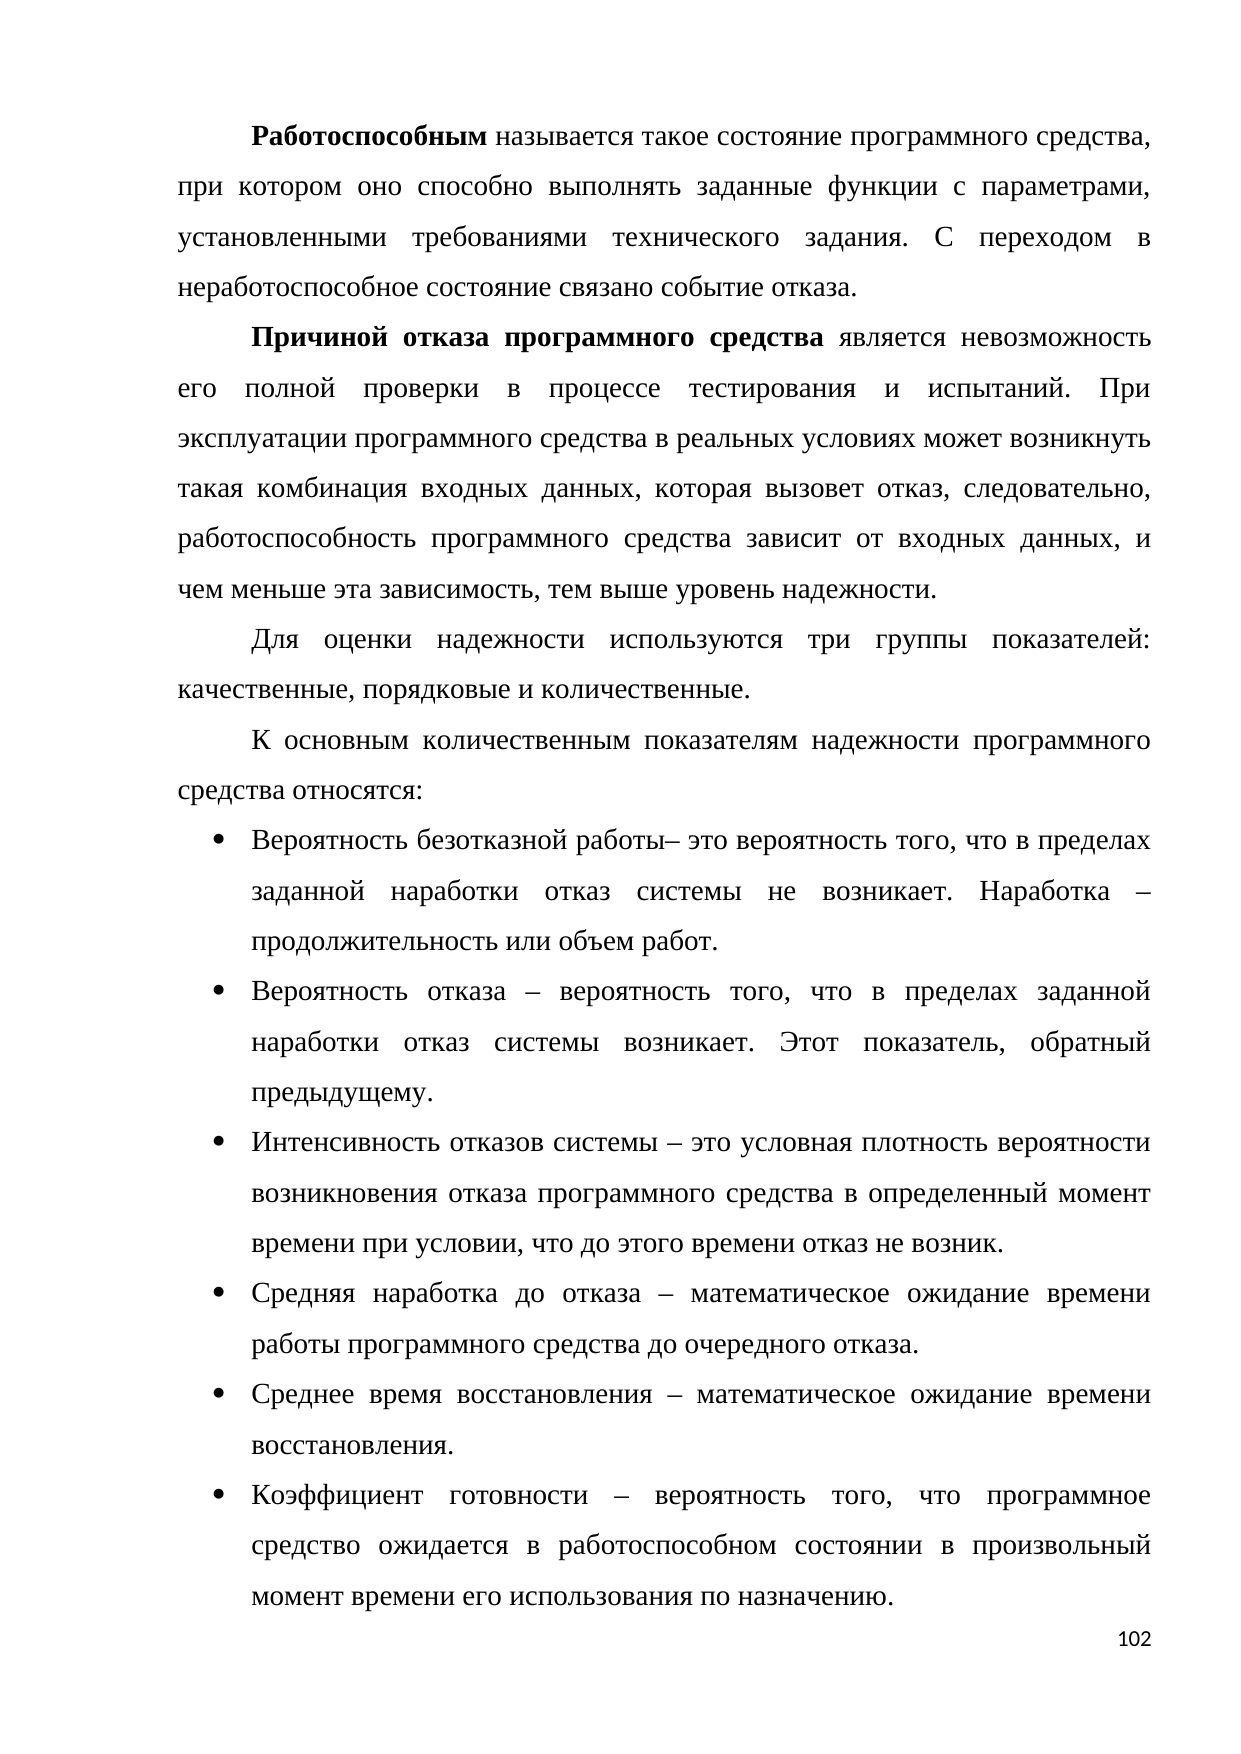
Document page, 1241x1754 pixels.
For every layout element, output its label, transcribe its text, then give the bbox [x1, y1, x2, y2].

list Вероятность безотказной работы– это вероятность того, что в пределах заданной наработки отказ системы не возникает. Наработка – продолжительность или объем работ. [213, 822, 1152, 957]
list Интенсивность отказов системы – это условная плотность вероятности возникновения отказа программного средства в определенный момент времени при условии, что до этого времени отказ не возник. [213, 1124, 1152, 1259]
text Для оценки надежности используются три группы показателей: качественные, порядковые и количественные. [177, 621, 1152, 705]
list Средняя наработка до отказа – математическое ожидание времени работы программного средства до очередного отказа. [213, 1276, 1152, 1359]
list Коэффициент готовности – вероятность того, что программное средство ожидается в работоспособном состоянии в произвольный момент времени его использования по назначению. [213, 1477, 1152, 1611]
text Работоспособным называется такое состояние программного средства, при котором оно способно выполнять заданные функции с параметрами, установленными требованиями технического задания. С переходом в неработоспособное состояние связано событие отказа. [177, 118, 1152, 303]
list Вероятность отказа – вероятность того, что в пределах заданной наработки отказ системы возникает. Этот показатель, обратный предыдущему. [213, 973, 1152, 1108]
text К основным количественным показателям надежности программного средства относятся: [177, 722, 1152, 806]
text Причиной отказа программного средства является невозможность его полной проверки в процессе тестирования и испытаний. При эксплуатации программного средства в реальных условиях может возникнуть такая комбинация входных данных, которая вызовет отказ, следовательно, работоспособность программного средства зависит от входных данных, и чем меньше эта зависимость, тем выше уровень надежности. [177, 319, 1152, 604]
list Среднее время восстановления – математическое ожидание времени восстановления. [213, 1376, 1152, 1460]
